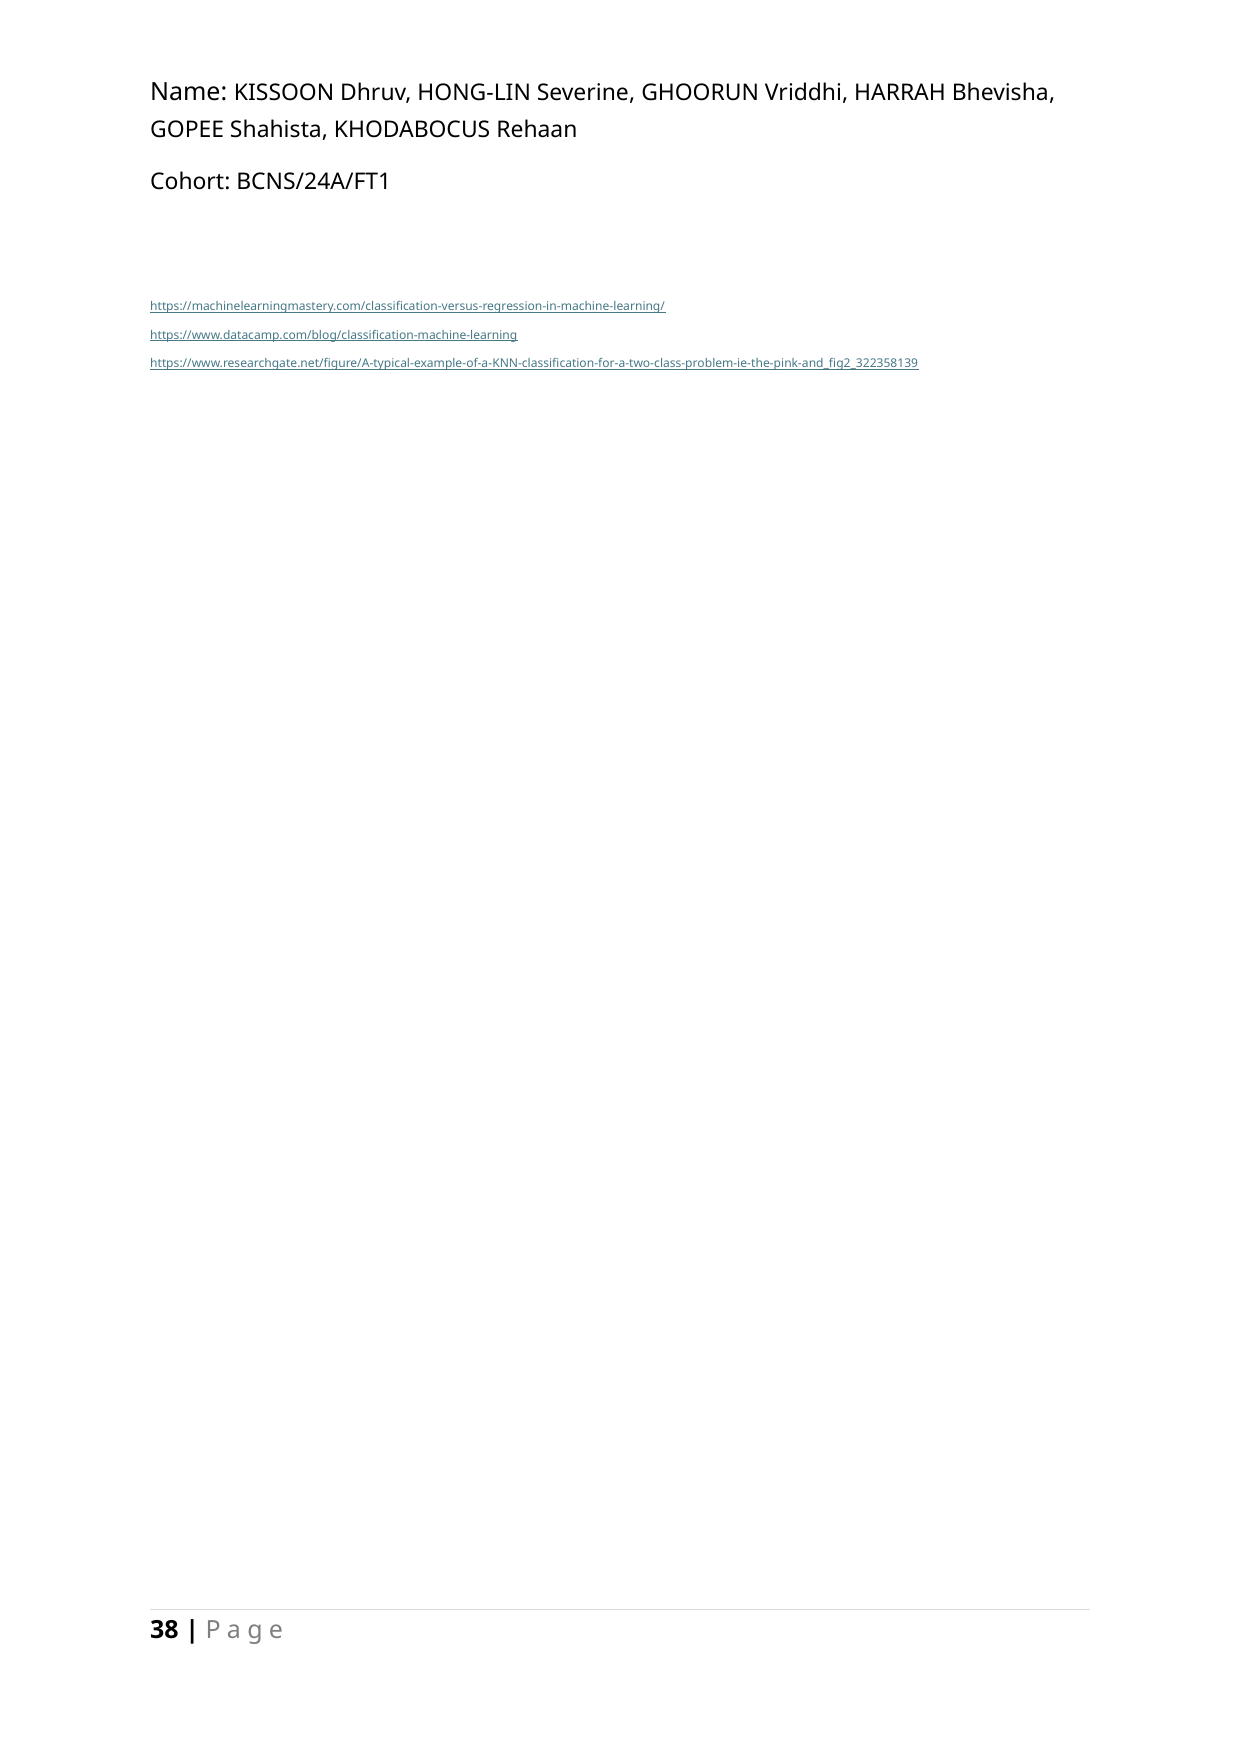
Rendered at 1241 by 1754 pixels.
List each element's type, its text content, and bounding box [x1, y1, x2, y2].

text https://www.datacamp.com/blog/classification-machine-learning [150, 314, 1090, 343]
text https://www.researchgate.net/figure/A-typical-example-of-a-KNN-classification-for-a-two-class-problem-ie-the-pink-and_fig2_322358139 [150, 343, 1090, 371]
text https://machinelearningmastery.com/classification-versus-regression-in-machine-learning/ [150, 286, 1090, 314]
